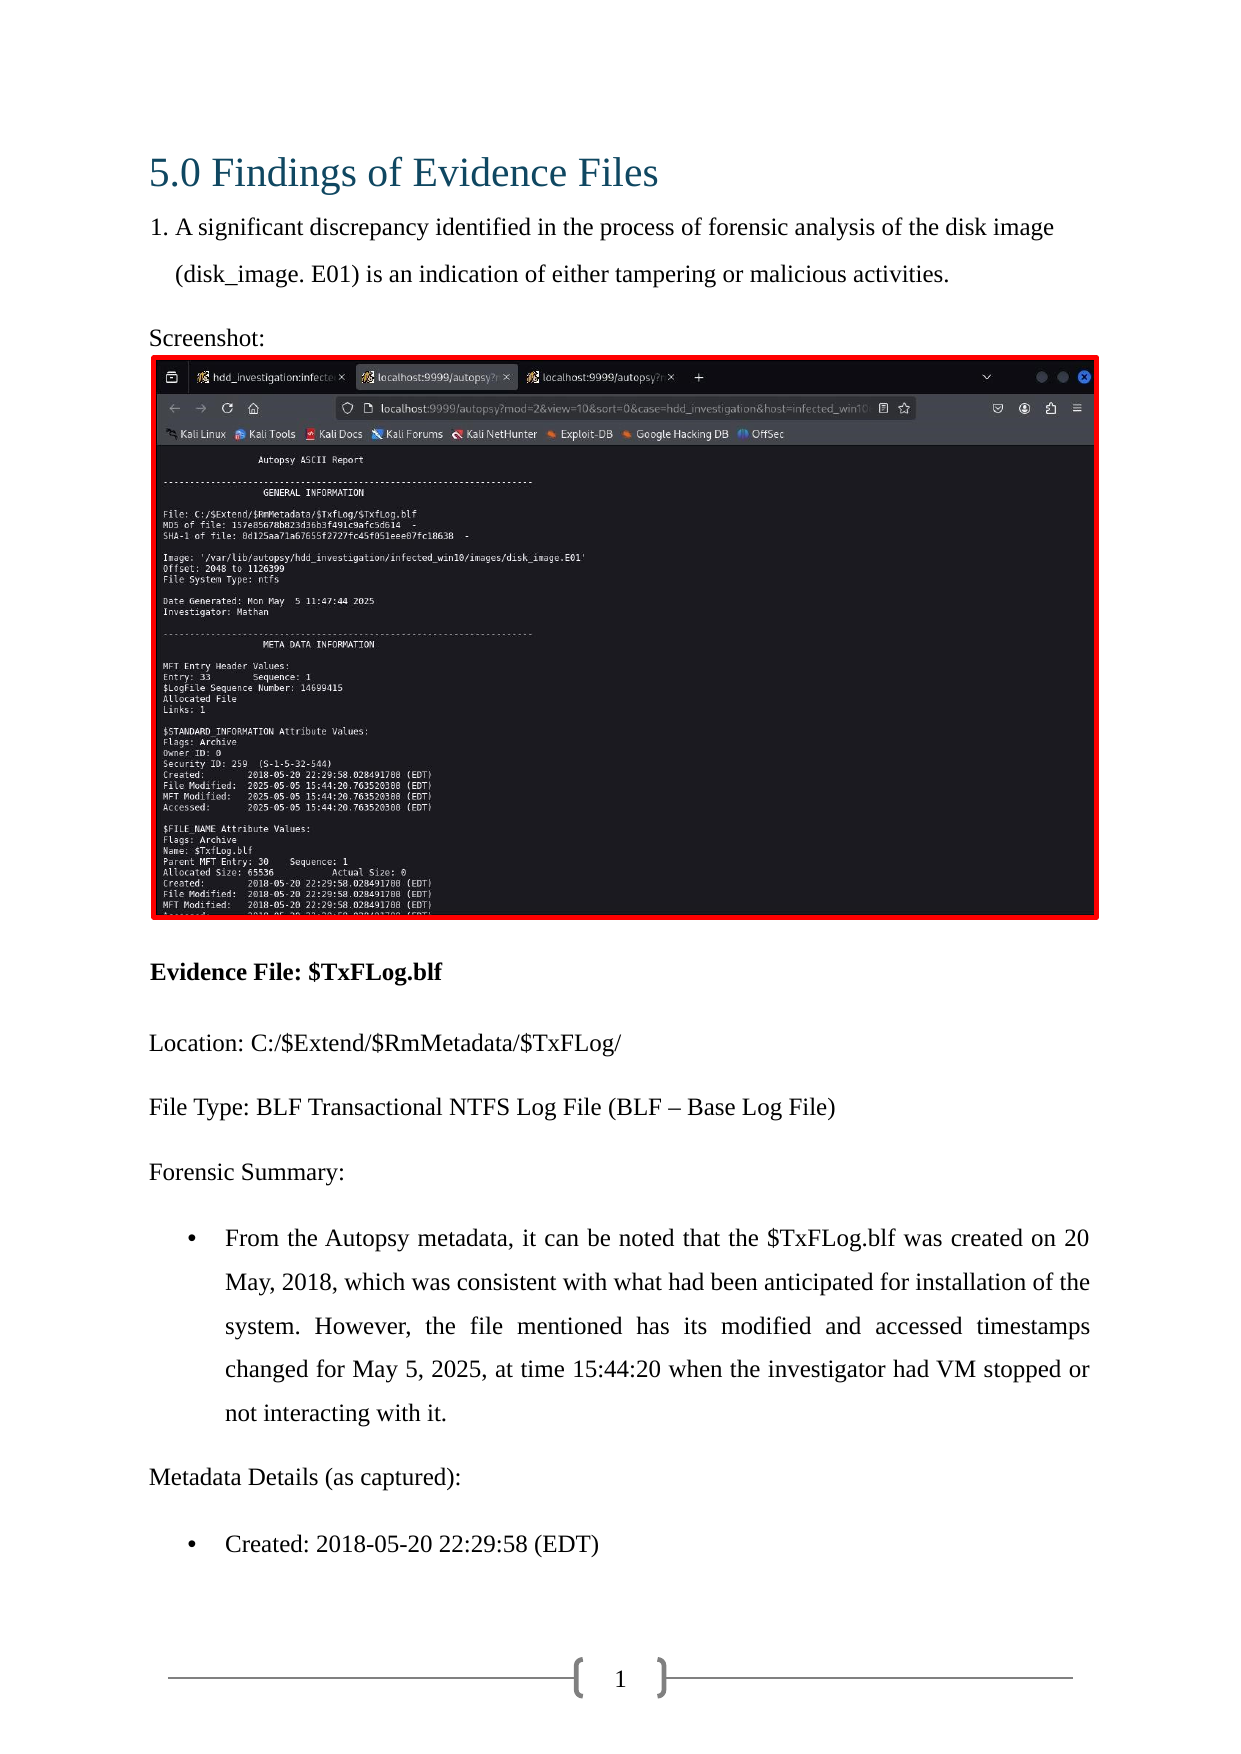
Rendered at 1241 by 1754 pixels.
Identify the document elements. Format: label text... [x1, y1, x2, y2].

list A significant discrepancy identified in the process of forensic analysis of the disk image (disk_image. E01) is an indication of either tampering or malicious activities. [150, 212, 1142, 288]
picture [156, 360, 1094, 915]
list Created: 2018-05-20 22:29:58 (EDT) [187, 1529, 1091, 1558]
text Metadata Details (as captured): [148, 1462, 1091, 1491]
text Forensic Summary: [148, 1157, 1091, 1185]
list From the Autopsy metadata, it can be noted that the $TxFLog.blf was created on 20 May, 2018, which was consistent with what had been anticipated for installation of the system. However, the file mentioned has its modified and accessed timestamps changed for May 5, 2025, at time 15:44:20 when the investigator had VM stopped or not interacting with it. [187, 1223, 1091, 1427]
text Location: C:/$Extend/$RmMetadata/$TxFLog/ [148, 1028, 1091, 1056]
text File Type: BLF Transactional NTFS Log File (BLF – Base Log File) [148, 1092, 1091, 1121]
subtitle 5.0 Findings of Evidence Files [148, 148, 1142, 196]
text Screenshot: [148, 323, 1091, 352]
